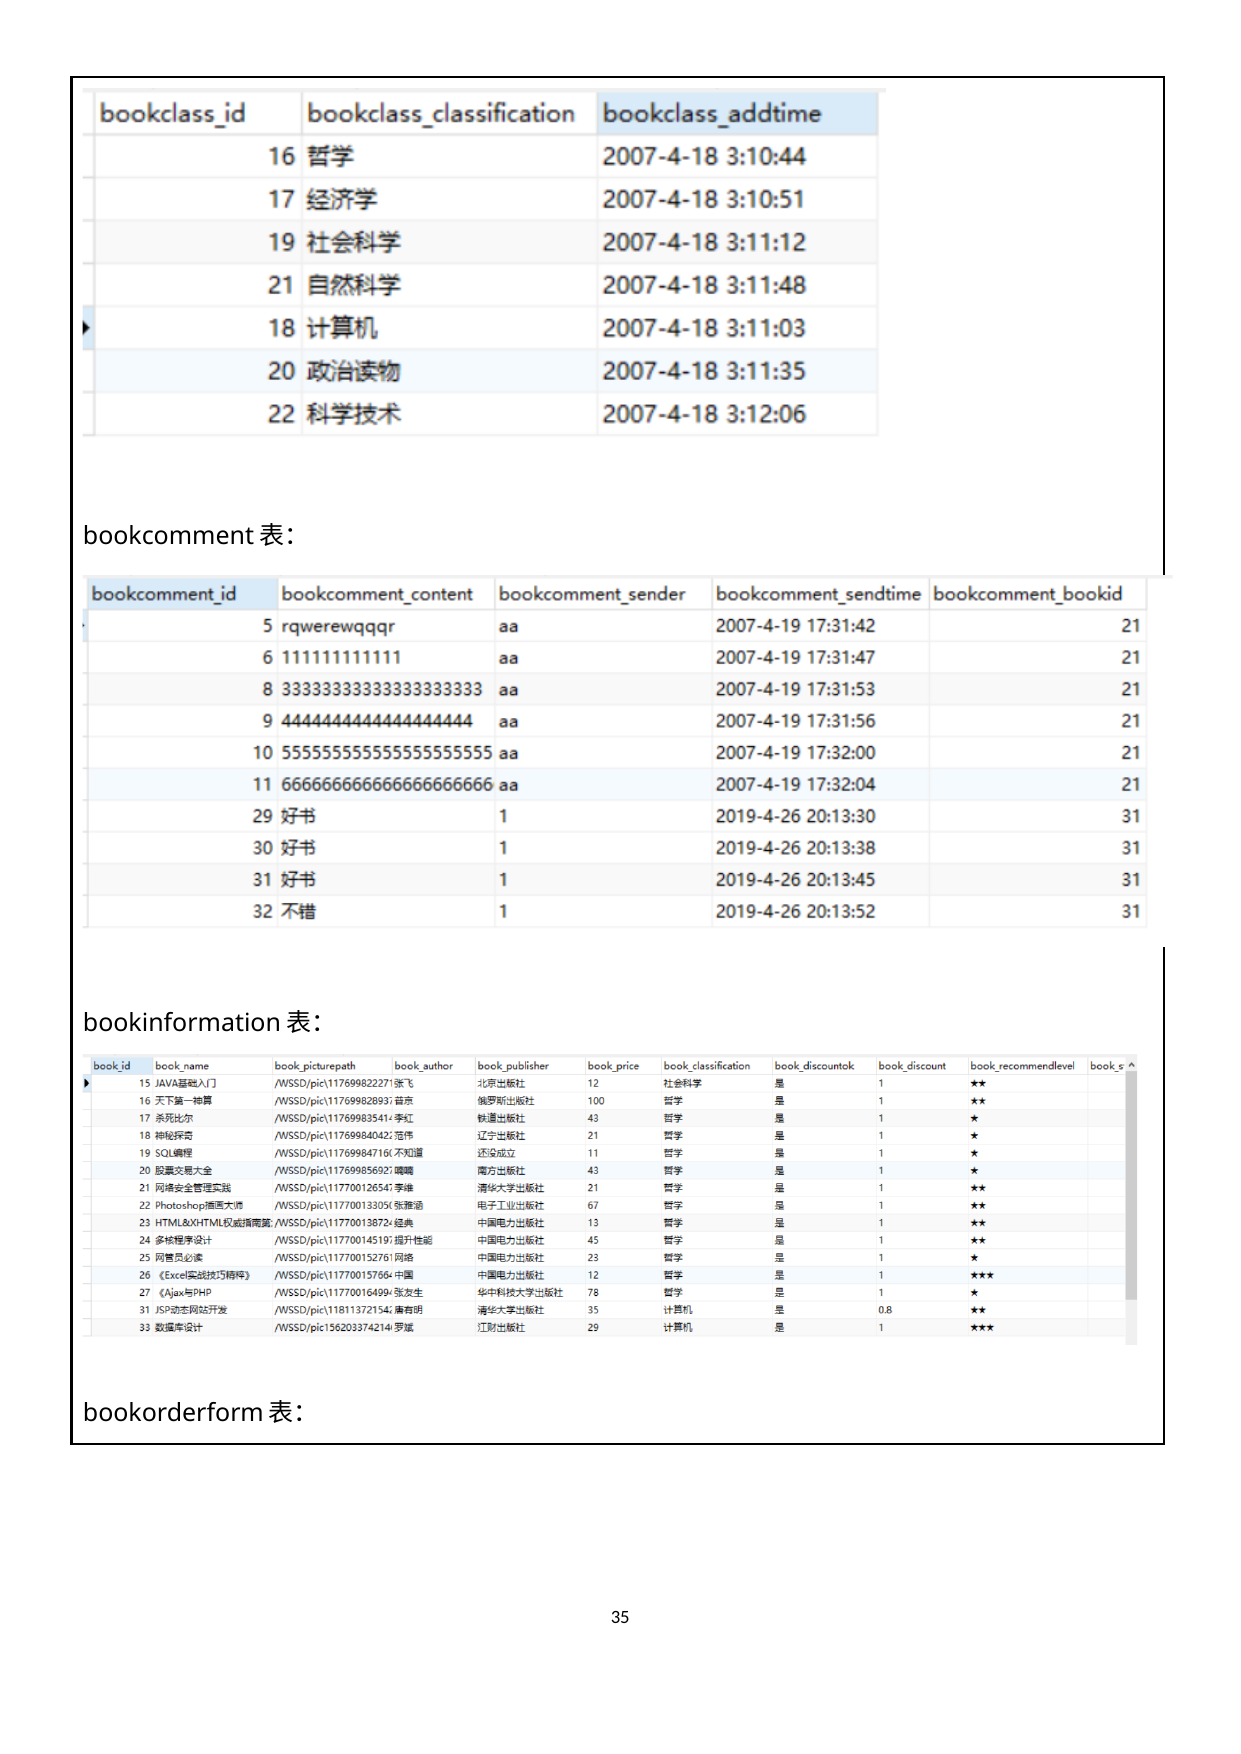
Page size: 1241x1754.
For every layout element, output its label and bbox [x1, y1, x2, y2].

picture [82, 1054, 1138, 1345]
picture [82, 88, 887, 458]
table_header [73, 78, 1163, 1443]
picture [82, 575, 1173, 947]
